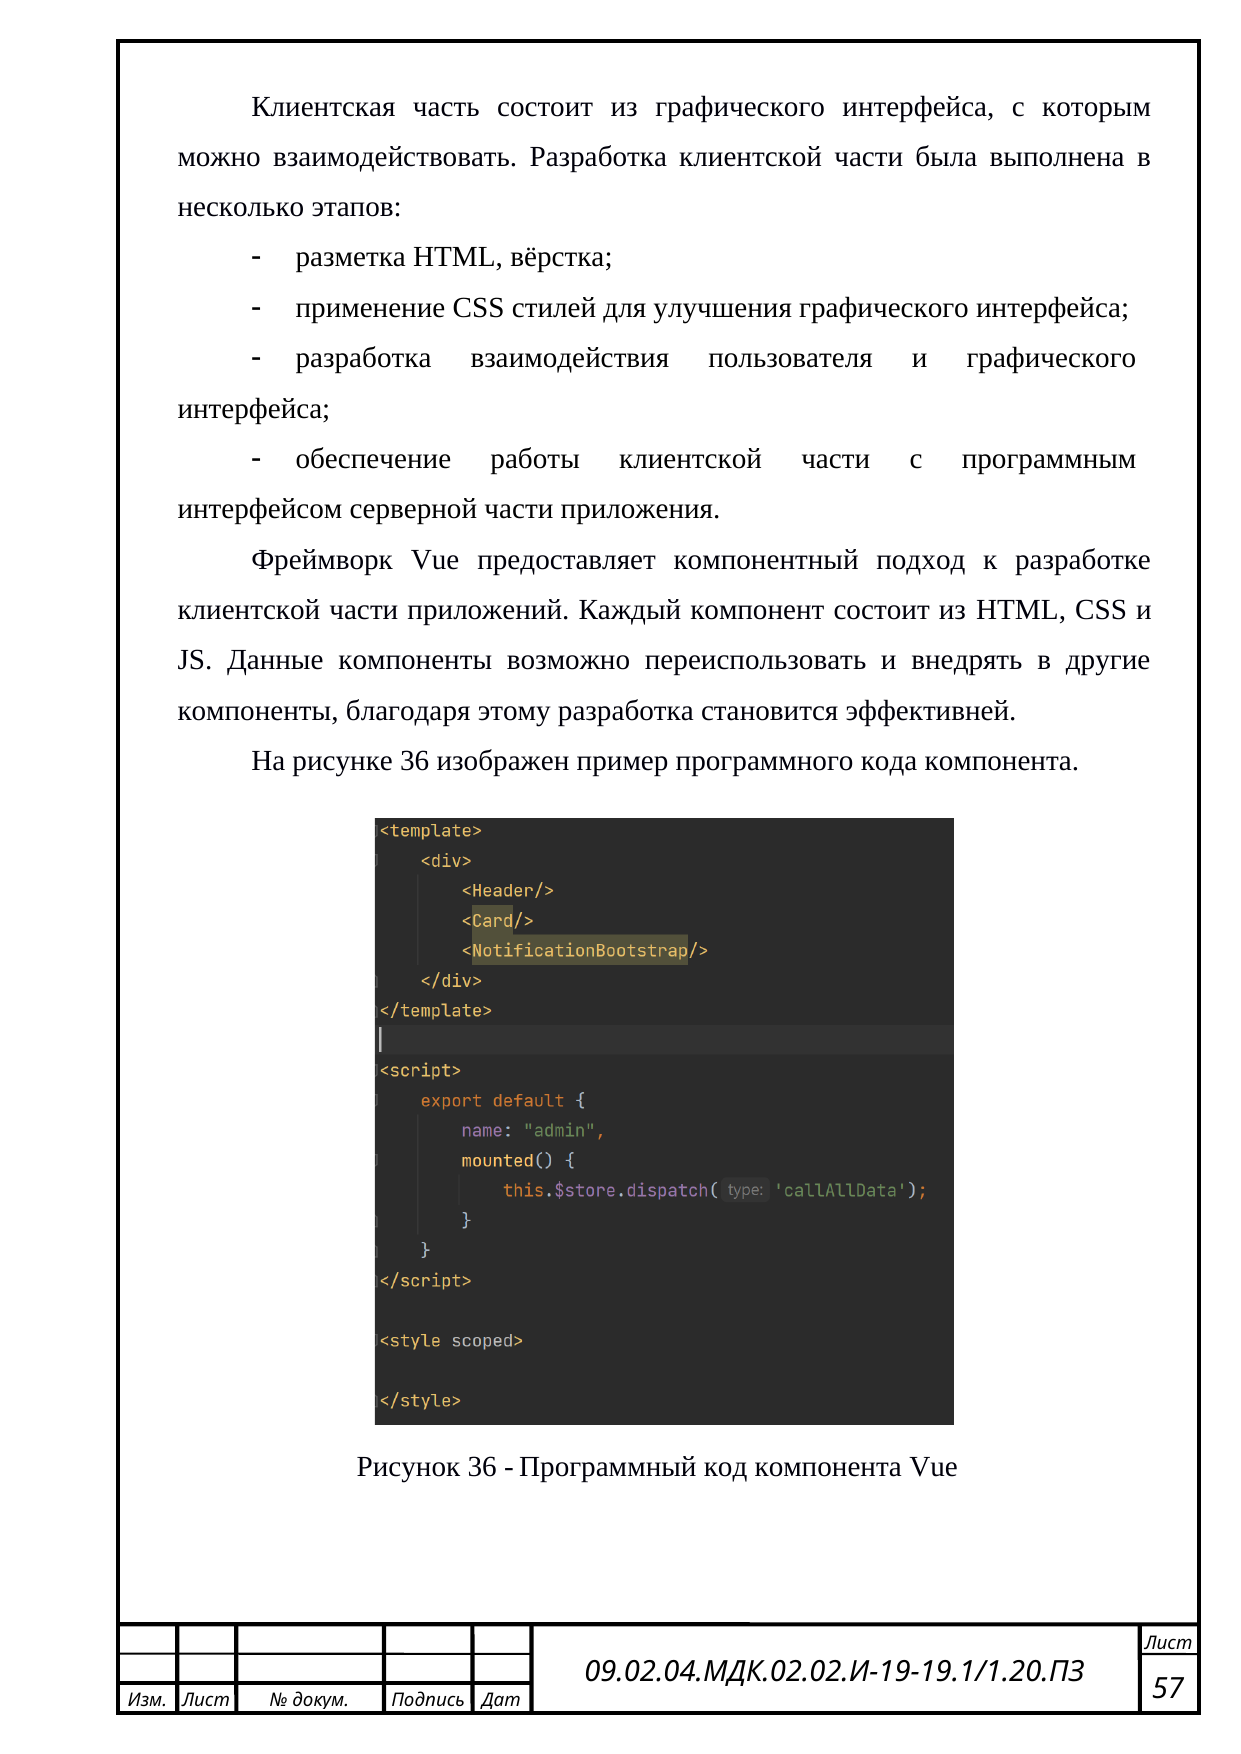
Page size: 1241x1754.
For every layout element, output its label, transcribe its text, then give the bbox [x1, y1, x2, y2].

list обеспечение работы клиентской части с программным интерфейсом серверной части приложения. [177, 441, 1137, 525]
text Фреймворк Vue предоставляет компонентный подход к разработке клиентской части приложений. Каждый компонент состоит из HTML, CSS и JS. Данные компоненты возможно переиспользовать и внедрять в другие компоненты, благодаря этому разработка становится эффективней. [177, 542, 1152, 726]
text Программный код компонента Vue [177, 1449, 1137, 1483]
list разметка HTML, вёрстка; [177, 239, 1137, 273]
text На рисунке 36 изображен пример программного кода компонента. [177, 743, 1152, 777]
picture [374, 818, 954, 1425]
list разработка взаимодействия пользователя и графического интерфейса; [177, 340, 1137, 424]
list применение CSS стилей для улучшения графического интерфейса; [177, 290, 1137, 324]
text Клиентская часть состоит из графического интерфейса, с которым можно взаимодействовать. Разработка клиентской части была выполнена в несколько этапов: [177, 89, 1152, 223]
